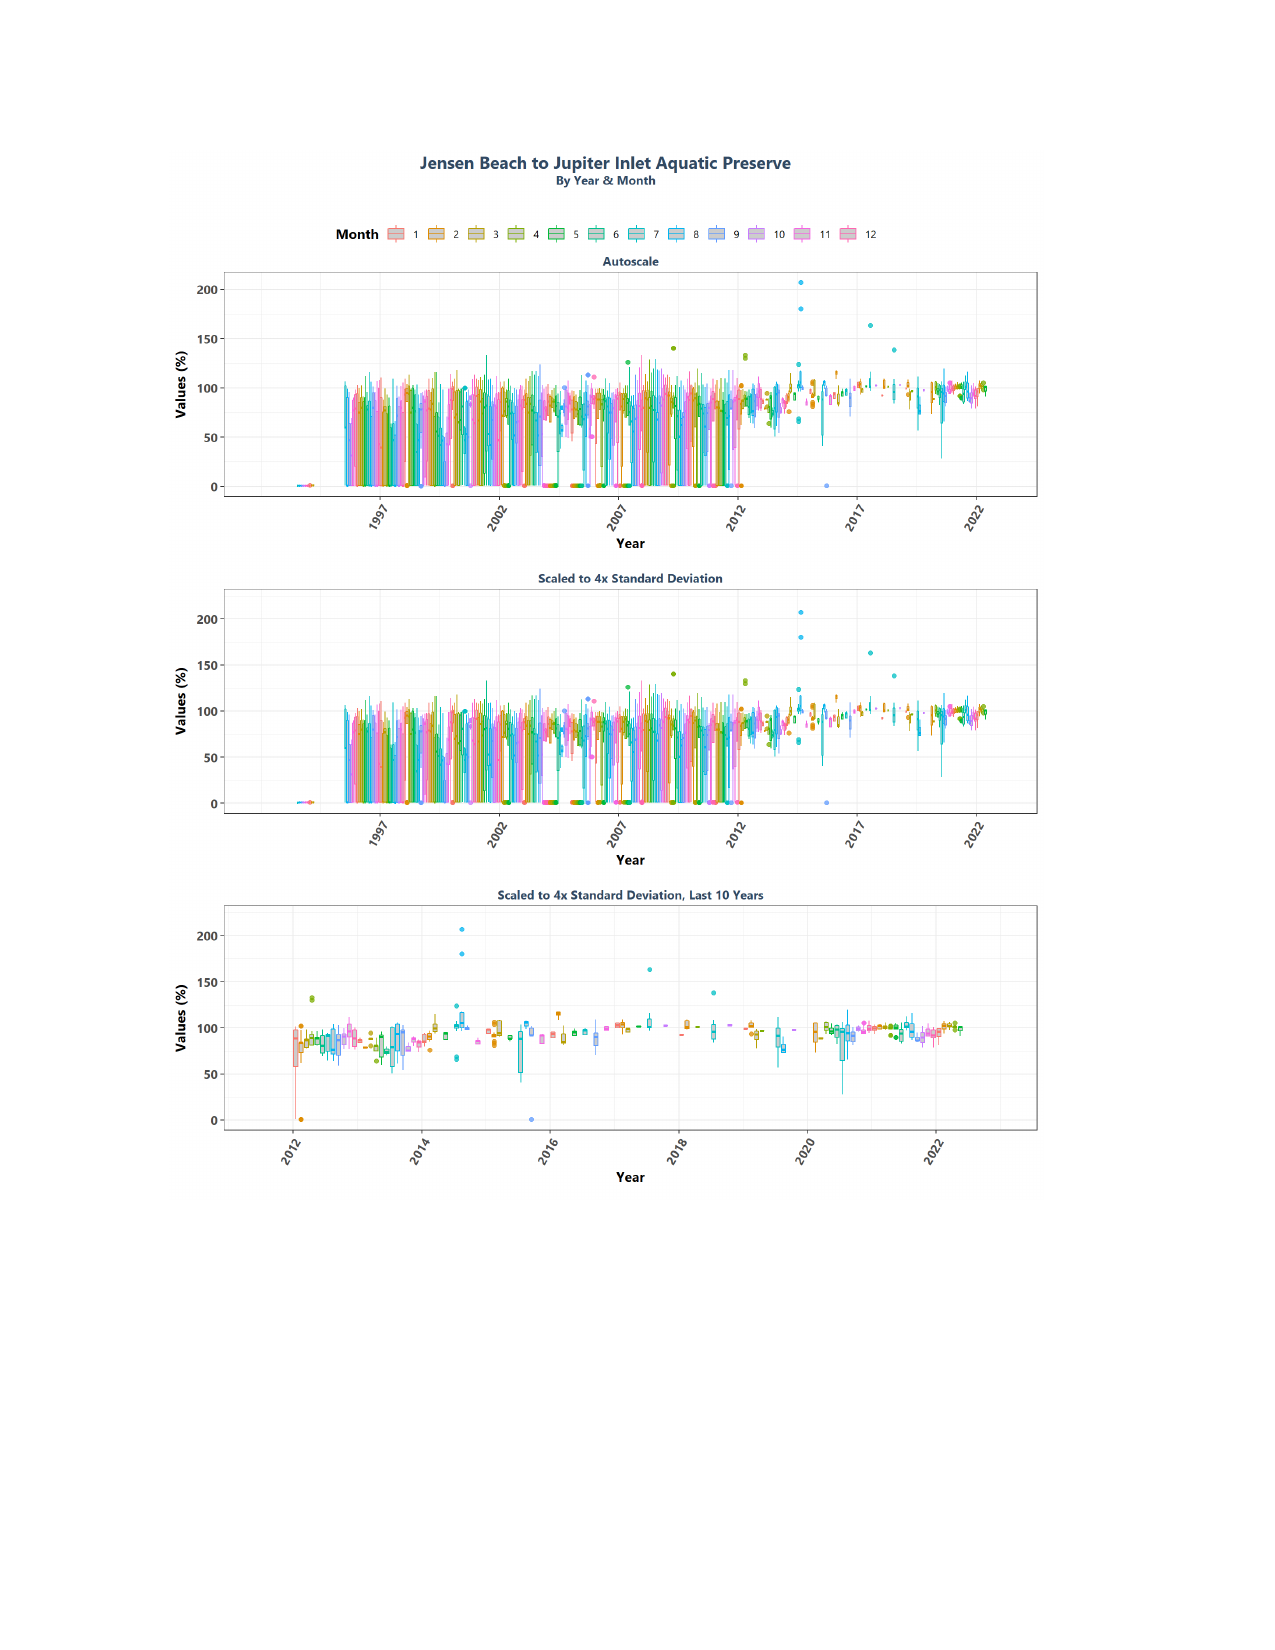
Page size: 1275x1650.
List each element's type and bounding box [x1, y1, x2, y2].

picture [168, 150, 1044, 1200]
